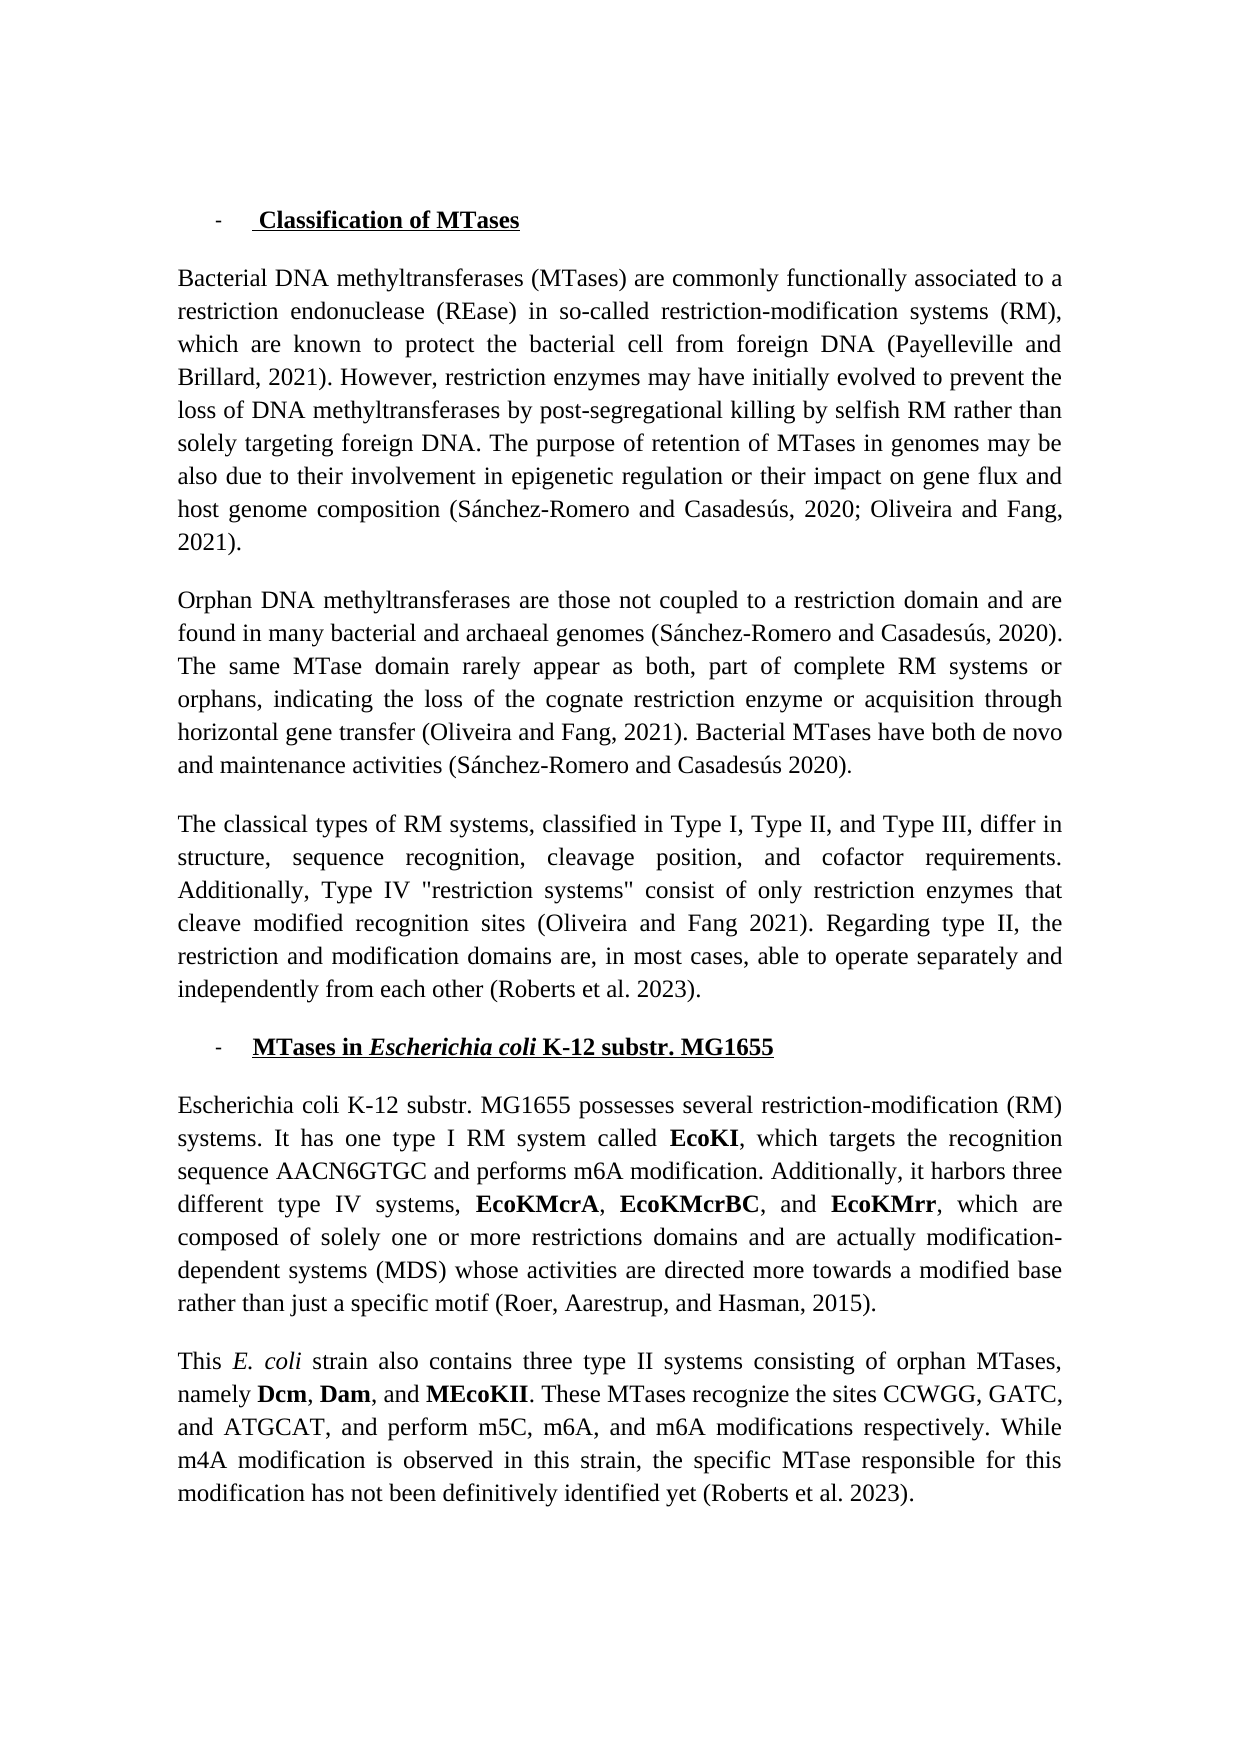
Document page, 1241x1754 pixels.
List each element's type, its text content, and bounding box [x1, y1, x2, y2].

text Bacterial DNA methyltransferases (MTases) are commonly functionally associated to a restriction endonuclease (REase) in so-called restriction-modification systems (RM), which are known to protect the bacterial cell from foreign DNA (Payelleville and Brillard, 2021). However, restriction enzymes may have initially evolved to prevent the loss of DNA methyltransferases by post-segregational killing by selfish RM rather than solely targeting foreign DNA. The purpose of retention of MTases in genomes may be also due to their involvement in epigenetic regulation or their impact on gene flux and host genome composition (Sánchez-Romero and Casadesús, 2020; Oliveira and Fang, 2021). [177, 263, 1063, 556]
list Classification of MTases [215, 205, 1063, 234]
text The classical types of RM systems, classified in Type I, Type II, and Type III, differ in structure, sequence recognition, cleavage position, and cofactor requirements. Additionally, Type IV "restriction systems" consist of only restriction enzymes that cleave modified recognition sites (Oliveira and Fang 2021). Regarding type II, the restriction and modification domains are, in most cases, able to operate separately and independently from each other (Roberts et al. 2023). [177, 809, 1063, 1003]
text Orphan DNA methyltransferases are those not coupled to a restriction domain and are found in many bacterial and archaeal genomes (Sánchez-Romero and Casadesús, 2020). The same MTase domain rarely appear as both, part of complete RM systems or orphans, indicating the loss of the cognate restriction enzyme or acquisition through horizontal gene transfer (Oliveira and Fang, 2021). Bacterial MTases have both de novo and maintenance activities (Sánchez-Romero and Casadesús 2020). [177, 585, 1063, 779]
text This E. coli strain also contains three type II systems consisting of orphan MTases, namely Dcm, Dam, and MEcoKII. These MTases recognize the sites CCWGG, GATC, and ATGCAT, and perform m5C, m6A, and m6A modifications respectively. While m4A modification is observed in this strain, the specific MTase responsible for this modification has not been definitively identified yet (Roberts et al. 2023). [177, 1346, 1063, 1507]
list MTases in Escherichia coli K-12 substr. MG1655 [215, 1032, 1063, 1061]
text Escherichia coli K-12 substr. MG1655 possesses several restriction-modification (RM) systems. It has one type I RM system called EcoKI, which targets the recognition sequence AACN6GTGC and performs m6A modification. Additionally, it harbors three different type IV systems, EcoKMcrA, EcoKMcrBC, and EcoKMrr, which are composed of solely one or more restrictions domains and are actually modification-dependent systems (MDS) whose activities are directed more towards a modified base rather than just a specific motif (Roer, Aarestrup, and Hasman, 2015). [177, 1090, 1063, 1317]
